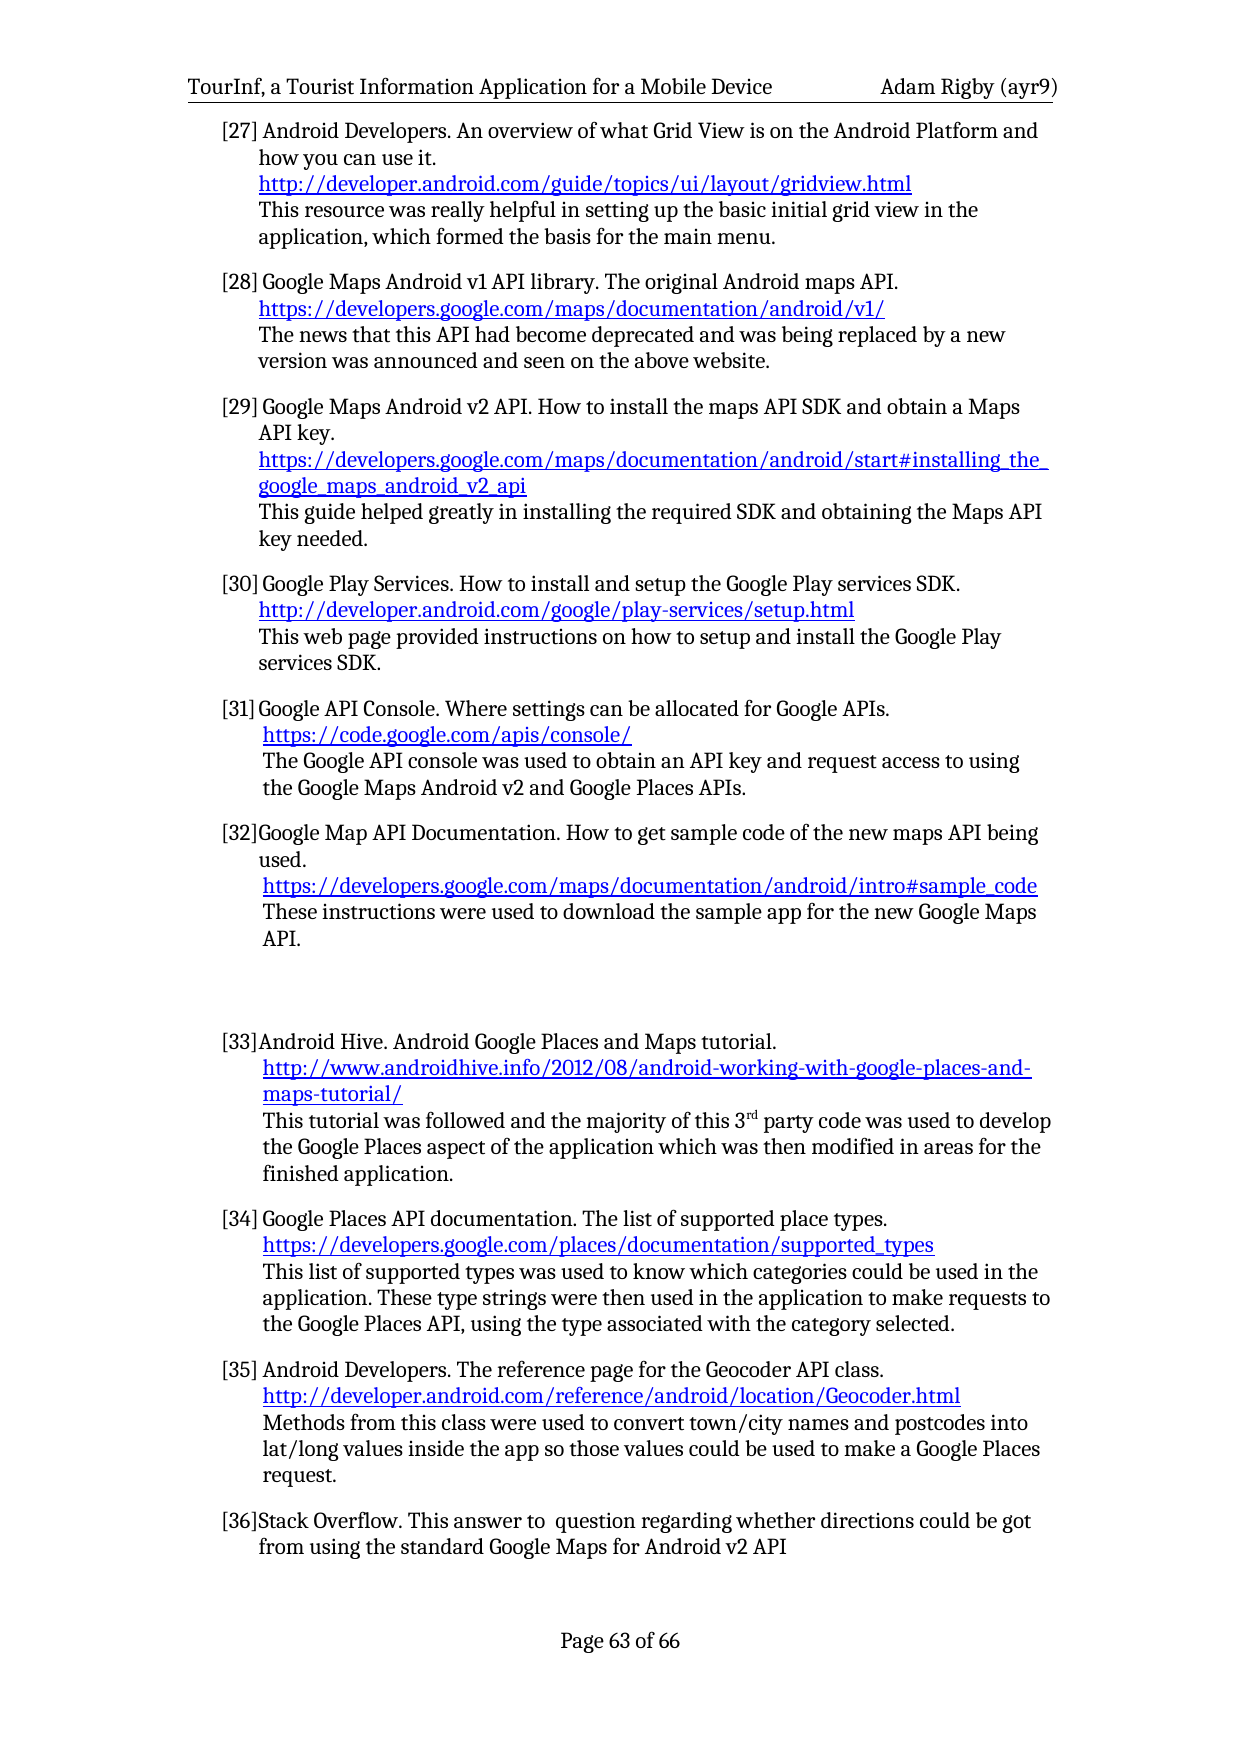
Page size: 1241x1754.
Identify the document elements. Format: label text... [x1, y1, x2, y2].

list Android Developers. An overview of what Grid View is on the Android Platform and how you can use it. http://developer.android.com/guide/topics/ui/layout/gridview.html [221, 118, 1053, 197]
list Methods from this class were used to convert town/city names and postcodes into lat/long values inside the app so those values could be used to make a Google Places request. [262, 1409, 1053, 1488]
list The news that this API had become deprecated and was being replaced by a new version was announced and seen on the above website. [258, 322, 1053, 374]
list Android Hive. Android Google Places and Maps tutorial. [221, 1028, 1053, 1055]
list This web page provided instructions on how to setup and install the Google Play services SDK. [258, 624, 1053, 676]
list Google Map API Documentation. How to get sample code of the new maps API being used. [221, 820, 1053, 873]
list Google Maps Android v1 API library. The original Android maps API. https://developers.google.com/maps/documentation/android/v1/ [221, 269, 1053, 322]
list This resource was really helpful in setting up the basic initial grid view in the application, which formed the basis for the main menu. [258, 197, 1053, 250]
list https://developers.google.com/maps/documentation/android/intro#sample_code [262, 873, 1053, 899]
list Android Developers. The reference page for the Geocoder API class. [221, 1357, 1053, 1383]
list These instructions were used to download the sample app for the new Google Maps API. [262, 899, 1053, 952]
list https://developers.google.com/places/documentation/supported_types [262, 1232, 1053, 1258]
list This tutorial was followed and the majority of this 3rd party code was used to develop the Google Places aspect of the application which was then modified in areas for the finished application. [262, 1108, 1053, 1187]
list Google Places API documentation. The list of supported place types. [221, 1206, 1053, 1232]
list Google Maps Android v2 API. How to install the maps API SDK and obtain a Maps API key. https://developers.google.com/maps/documentation/android/start#installing_the_google_maps_android_v2_api [221, 394, 1053, 499]
list https://code.google.com/apis/console/ [262, 722, 1053, 748]
list Google API Console. Where settings can be allocated for Google APIs. [221, 696, 1053, 722]
list This guide helped greatly in installing the required SDK and obtaining the Maps API key needed. [258, 499, 1053, 552]
list http://www.androidhive.info/2012/08/android-working-with-google-places-and-maps-tutorial/ [262, 1055, 1053, 1108]
list http://developer.android.com/reference/android/location/Geocoder.html [262, 1383, 1053, 1409]
list Google Play Services. How to install and setup the Google Play services SDK. http://developer.android.com/google/play-services/setup.html [221, 571, 1053, 624]
list This list of supported types was used to know which categories could be used in the application. These type strings were then used in the application to make requests to the Google Places API, using the type associated with the category selected. [262, 1258, 1053, 1338]
list Stack Overflow. This answer to question regarding whether directions could be got from using the standard Google Maps for Android v2 API [221, 1508, 1053, 1560]
list The Google API console was used to obtain an API key and request access to using the Google Maps Android v2 and Google Places APIs. [262, 748, 1053, 801]
